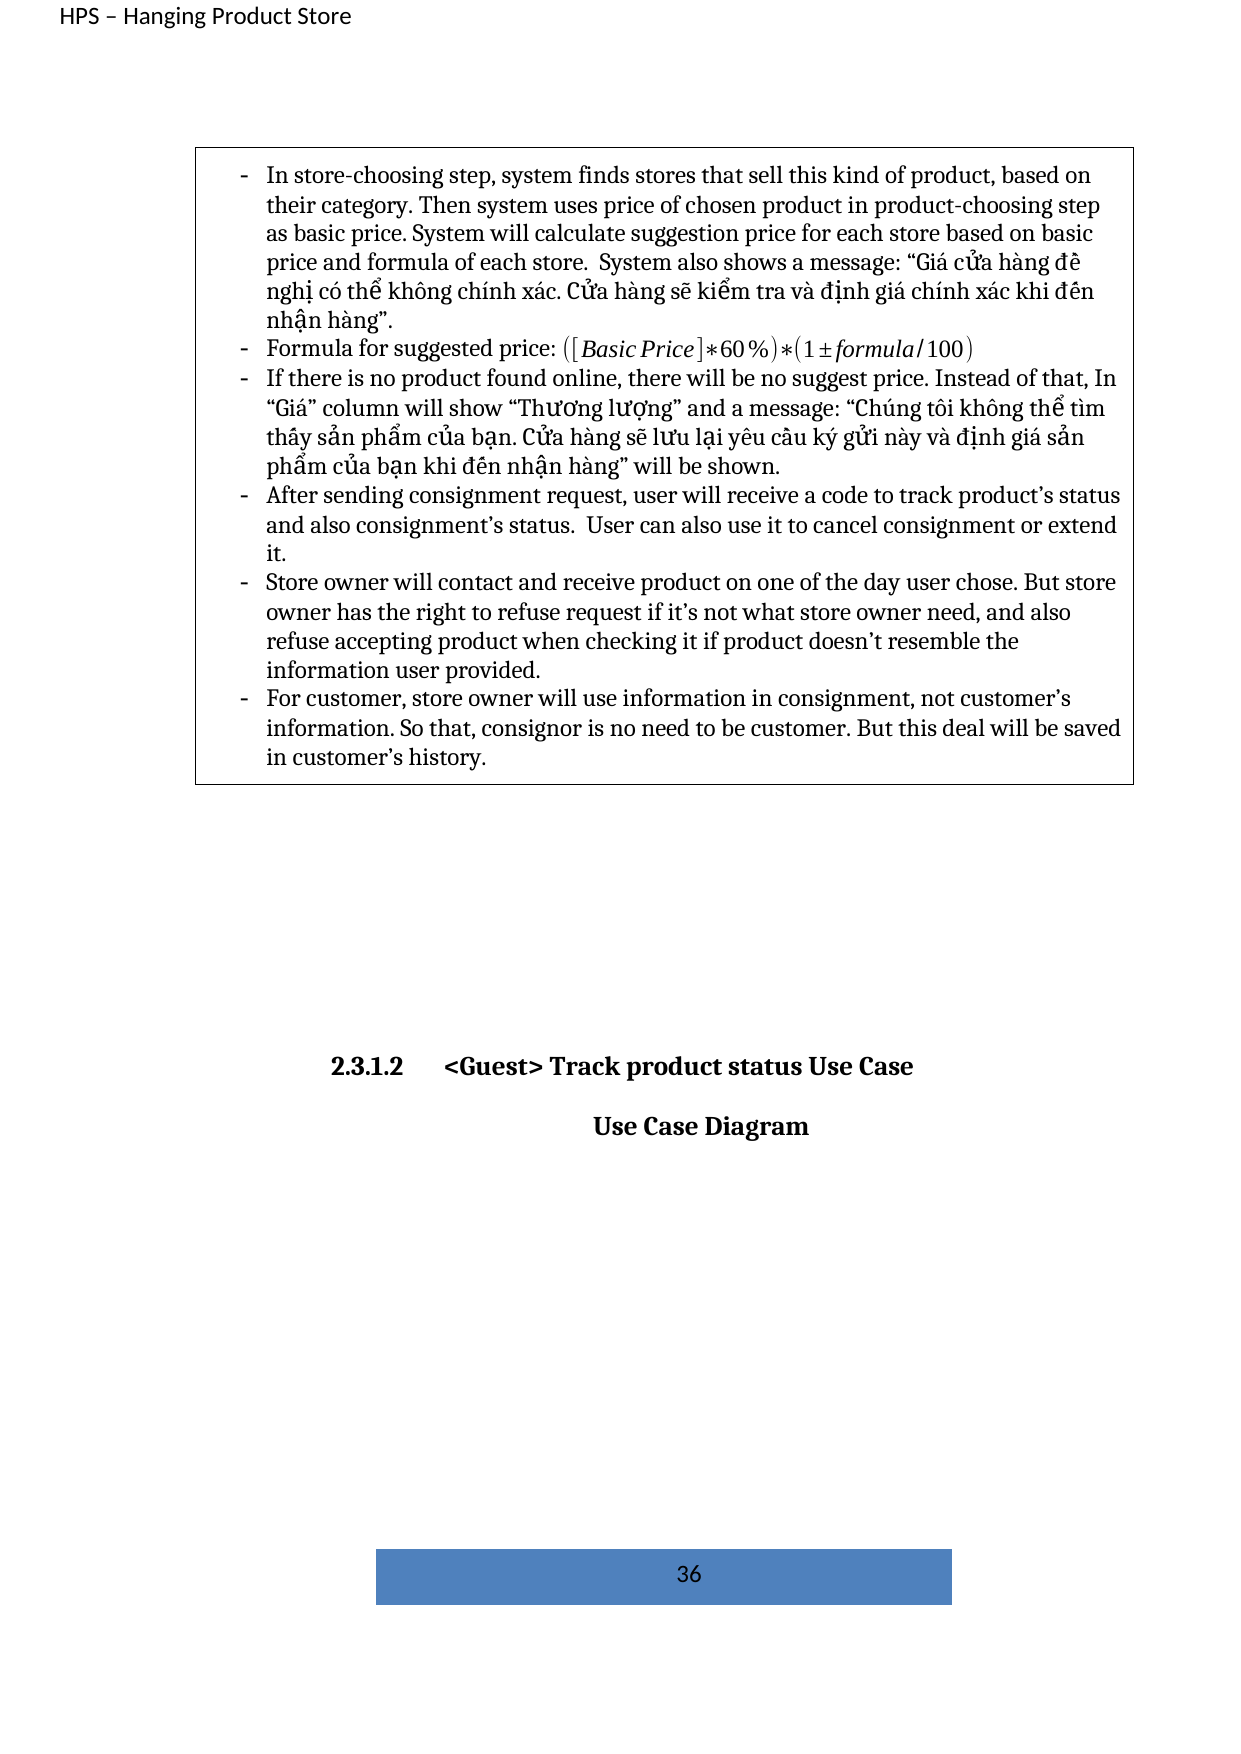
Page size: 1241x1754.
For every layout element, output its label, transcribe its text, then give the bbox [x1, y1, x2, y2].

subtitle <Guest> Track product status Use Case [331, 1051, 1122, 1082]
text Use Case Diagram [281, 1111, 1122, 1142]
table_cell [196, 148, 1133, 784]
